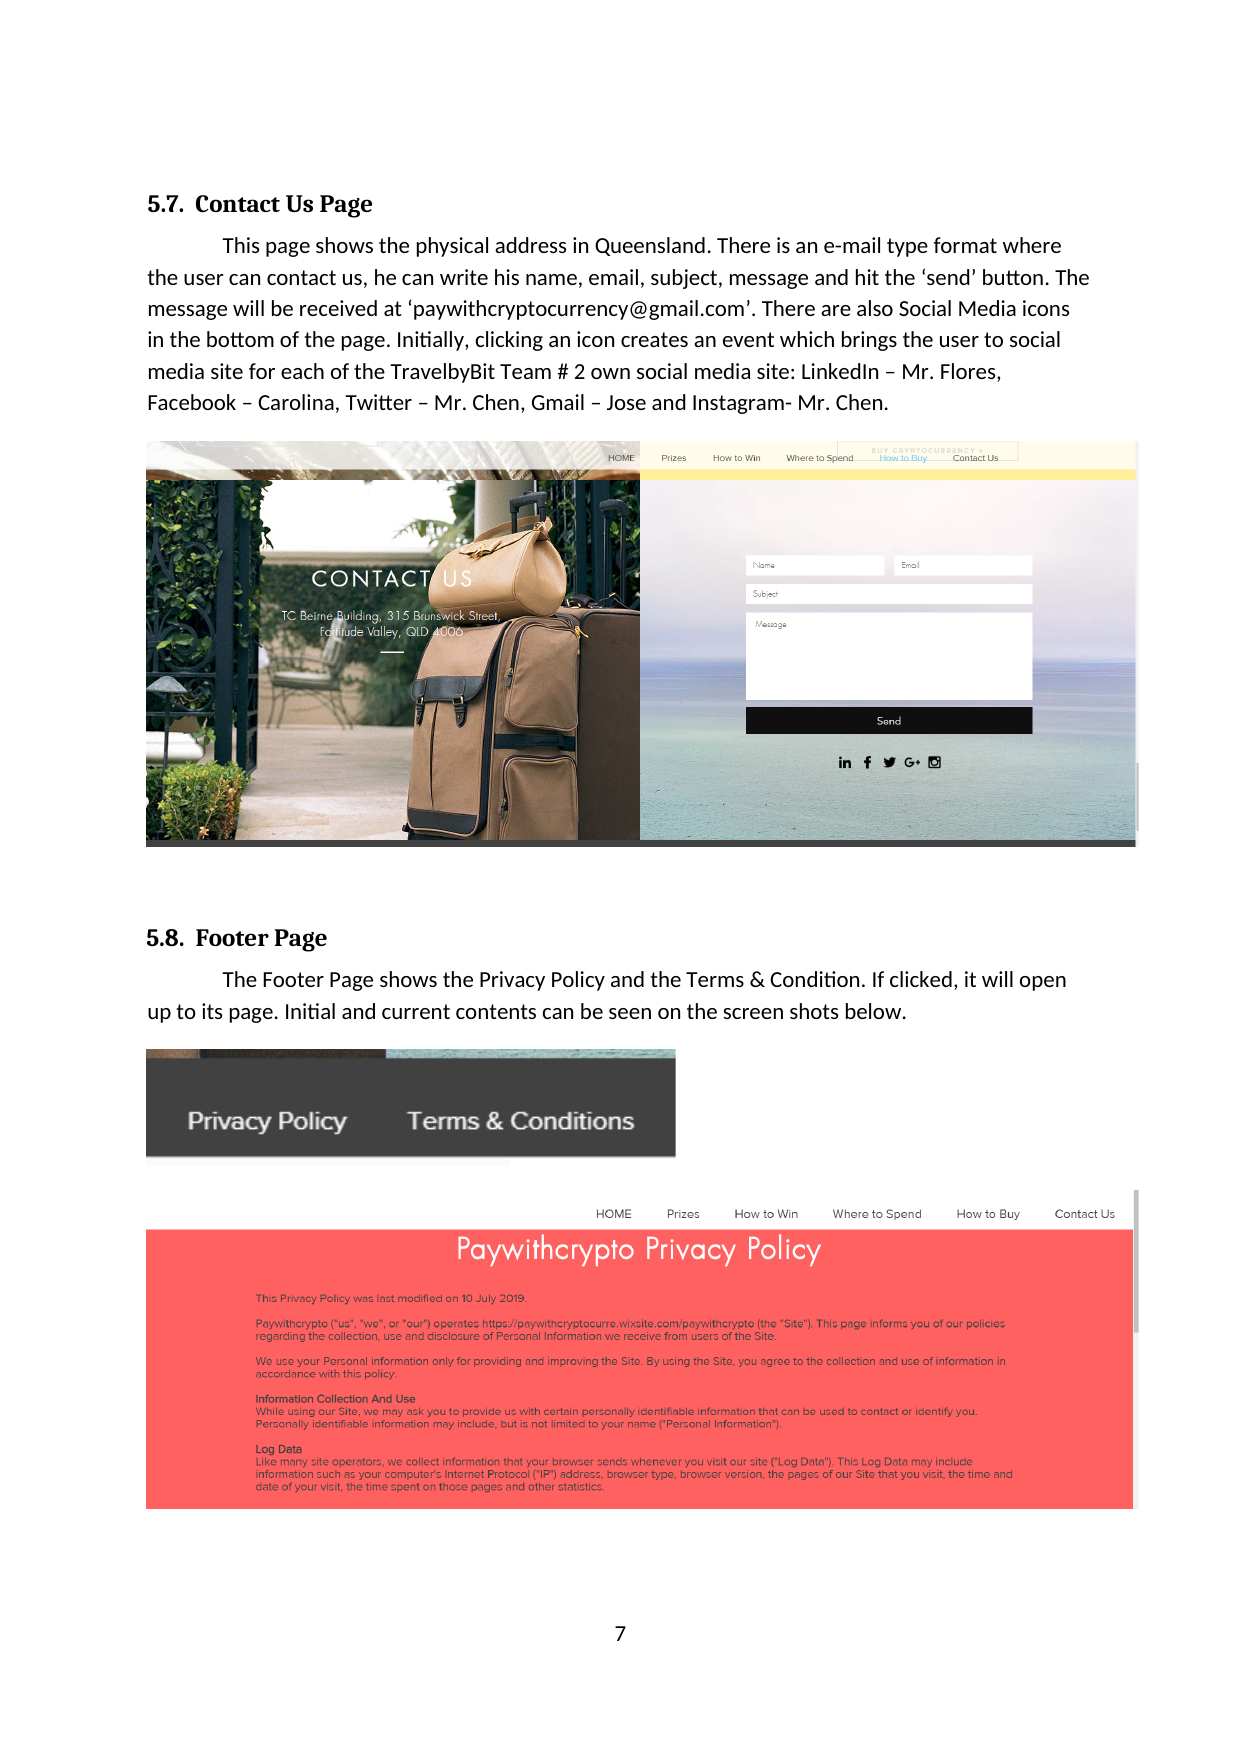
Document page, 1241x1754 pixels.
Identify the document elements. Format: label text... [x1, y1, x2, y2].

subtitle 5.7. Contact Us Page [147, 190, 1140, 218]
picture [146, 1190, 1139, 1509]
subtitle 5.8. Footer Page [146, 924, 1140, 953]
picture [146, 1049, 676, 1166]
picture [146, 441, 1139, 847]
text This page shows the physical address in Queensland. There is an e-mail type format where the user can contact us, he can write his name, email, subject, message and hit the ‘send’ button. The message will be received at ‘paywithcryptocurrency@gmail.com’. There are also Social Media icons in the bottom of the page. Initially, clicking an icon creates an event which brings the user to social media site for each of the TravelbyBit Team # 2 own social media site: LinkedIn – Mr. Flores, Facebook – Carolina, Twitter – Mr. Chen, Gmail – Jose and Instagram- Mr. Chen. [146, 232, 1093, 416]
text The Footer Page shows the Privacy Policy and the Terms & Condition. If clicked, it will open up to its page. Initial and current contents can be seen on the screen shots below. [146, 966, 1093, 1025]
